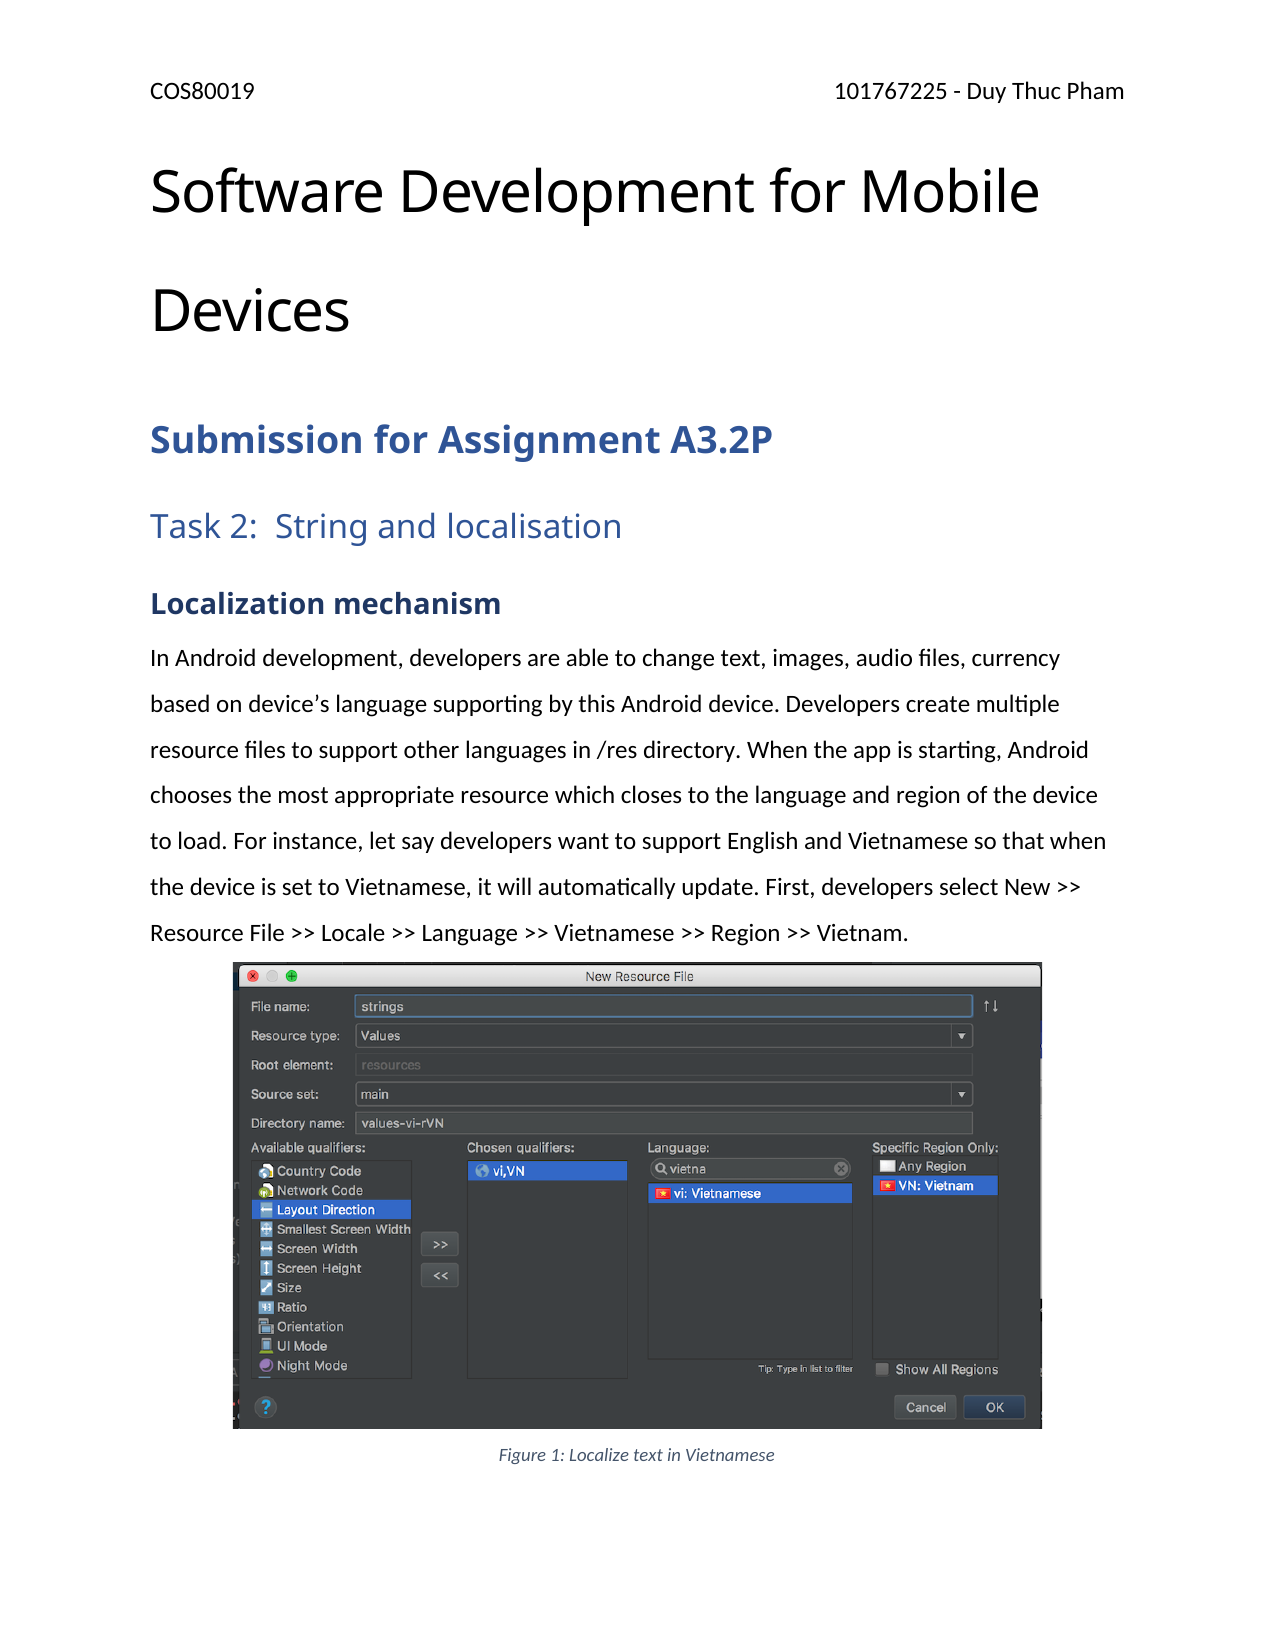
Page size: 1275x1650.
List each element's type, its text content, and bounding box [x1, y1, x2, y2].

subtitle Submission for Assignment A3.2P [150, 413, 1125, 464]
title Software Development for Mobile Devices [150, 150, 1125, 349]
text In Android development, developers are able to change text, images, audio files, currency based on device’s language supporting by this Android device. Developers create multiple resource files to support other languages in /res directory. When the app is starting, Android chooses the most appropriate resource which closes to the language and region of the device to load. For instance, let say developers want to support English and Vietnamese so that when the device is set to Vietnamese, it will automatically update. First, developers select New >> Resource File >> Locale >> Language >> Vietnamese >> Region >> Vietnam. [150, 642, 1125, 947]
picture [232, 962, 1043, 1429]
subtitle Task 2: String and localisation [150, 502, 1125, 548]
subtitle Localization mechanism [150, 583, 1125, 623]
